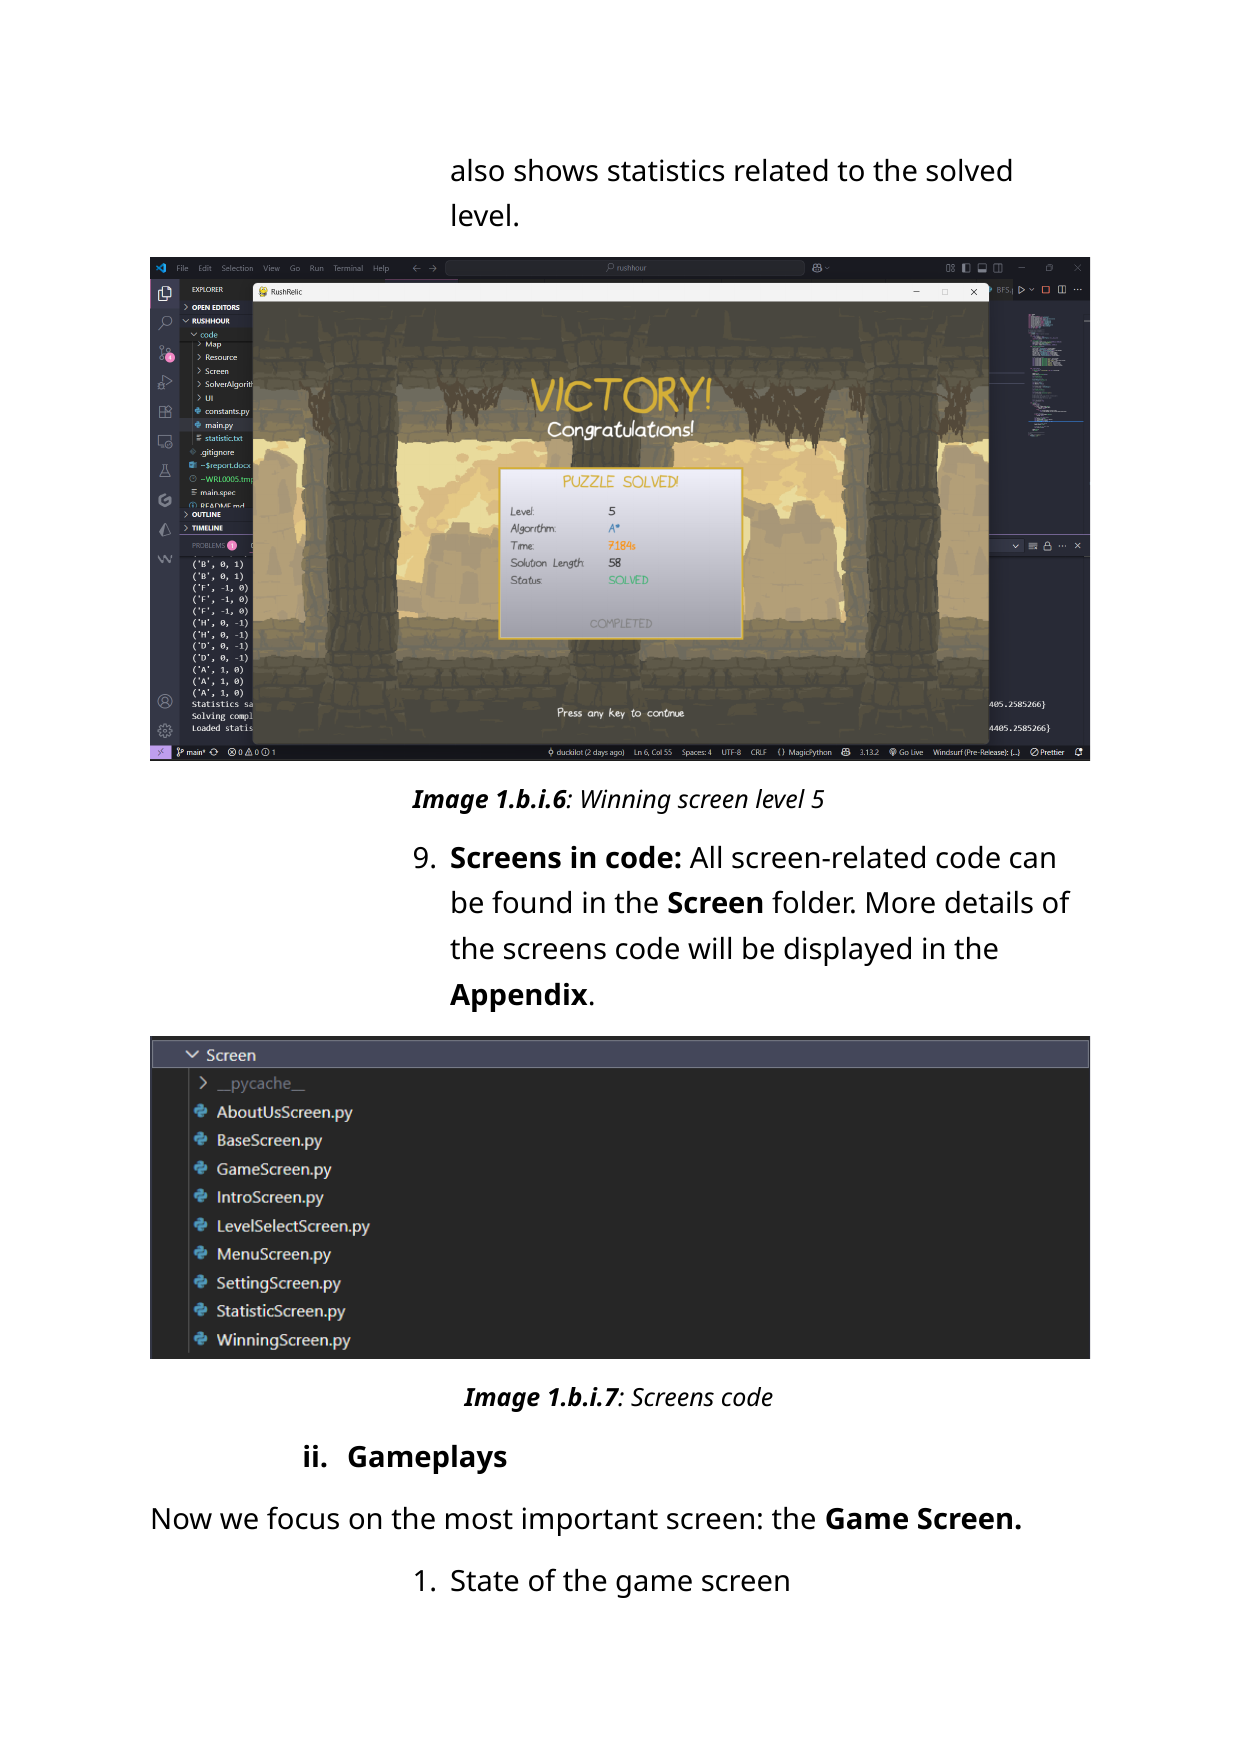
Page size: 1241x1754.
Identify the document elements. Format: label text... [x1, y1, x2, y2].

text Image 1.b.i.6: Winning screen level 5 [150, 781, 1090, 815]
picture [150, 257, 1091, 761]
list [412, 150, 1090, 235]
list Screens in code: All screen-related code can be found in the Screen folder. More details of the screens code will be displayed in the Appendix. [412, 837, 1090, 1014]
text Now we focus on the most important screen: the Game Screen. [150, 1498, 1090, 1538]
text Image 1.b.i.7: Screens code [150, 1380, 1090, 1414]
picture [150, 1036, 1091, 1359]
list State of the game screen [412, 1561, 1090, 1600]
list Gameplays [328, 1436, 1090, 1476]
